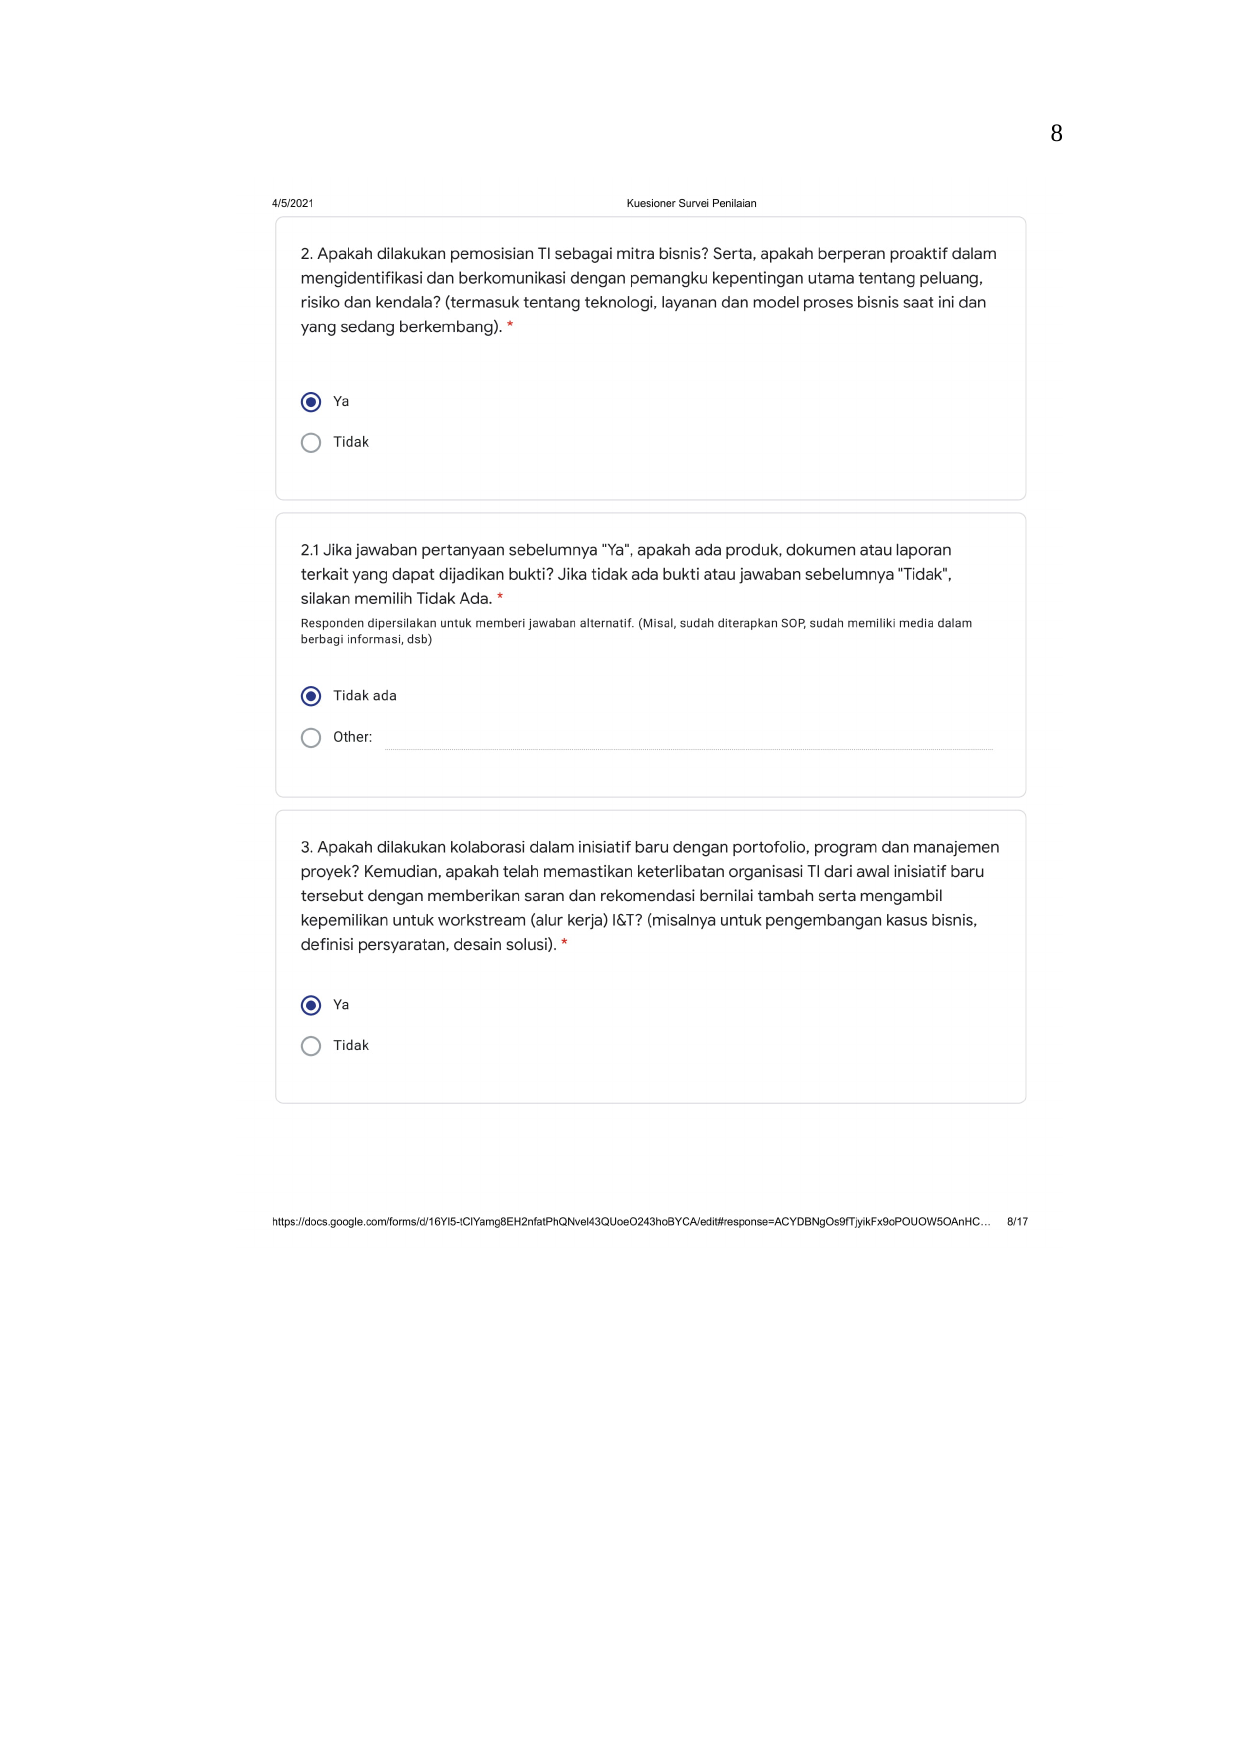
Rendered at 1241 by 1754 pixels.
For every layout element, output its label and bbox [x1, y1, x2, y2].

picture [236, 177, 1064, 1248]
